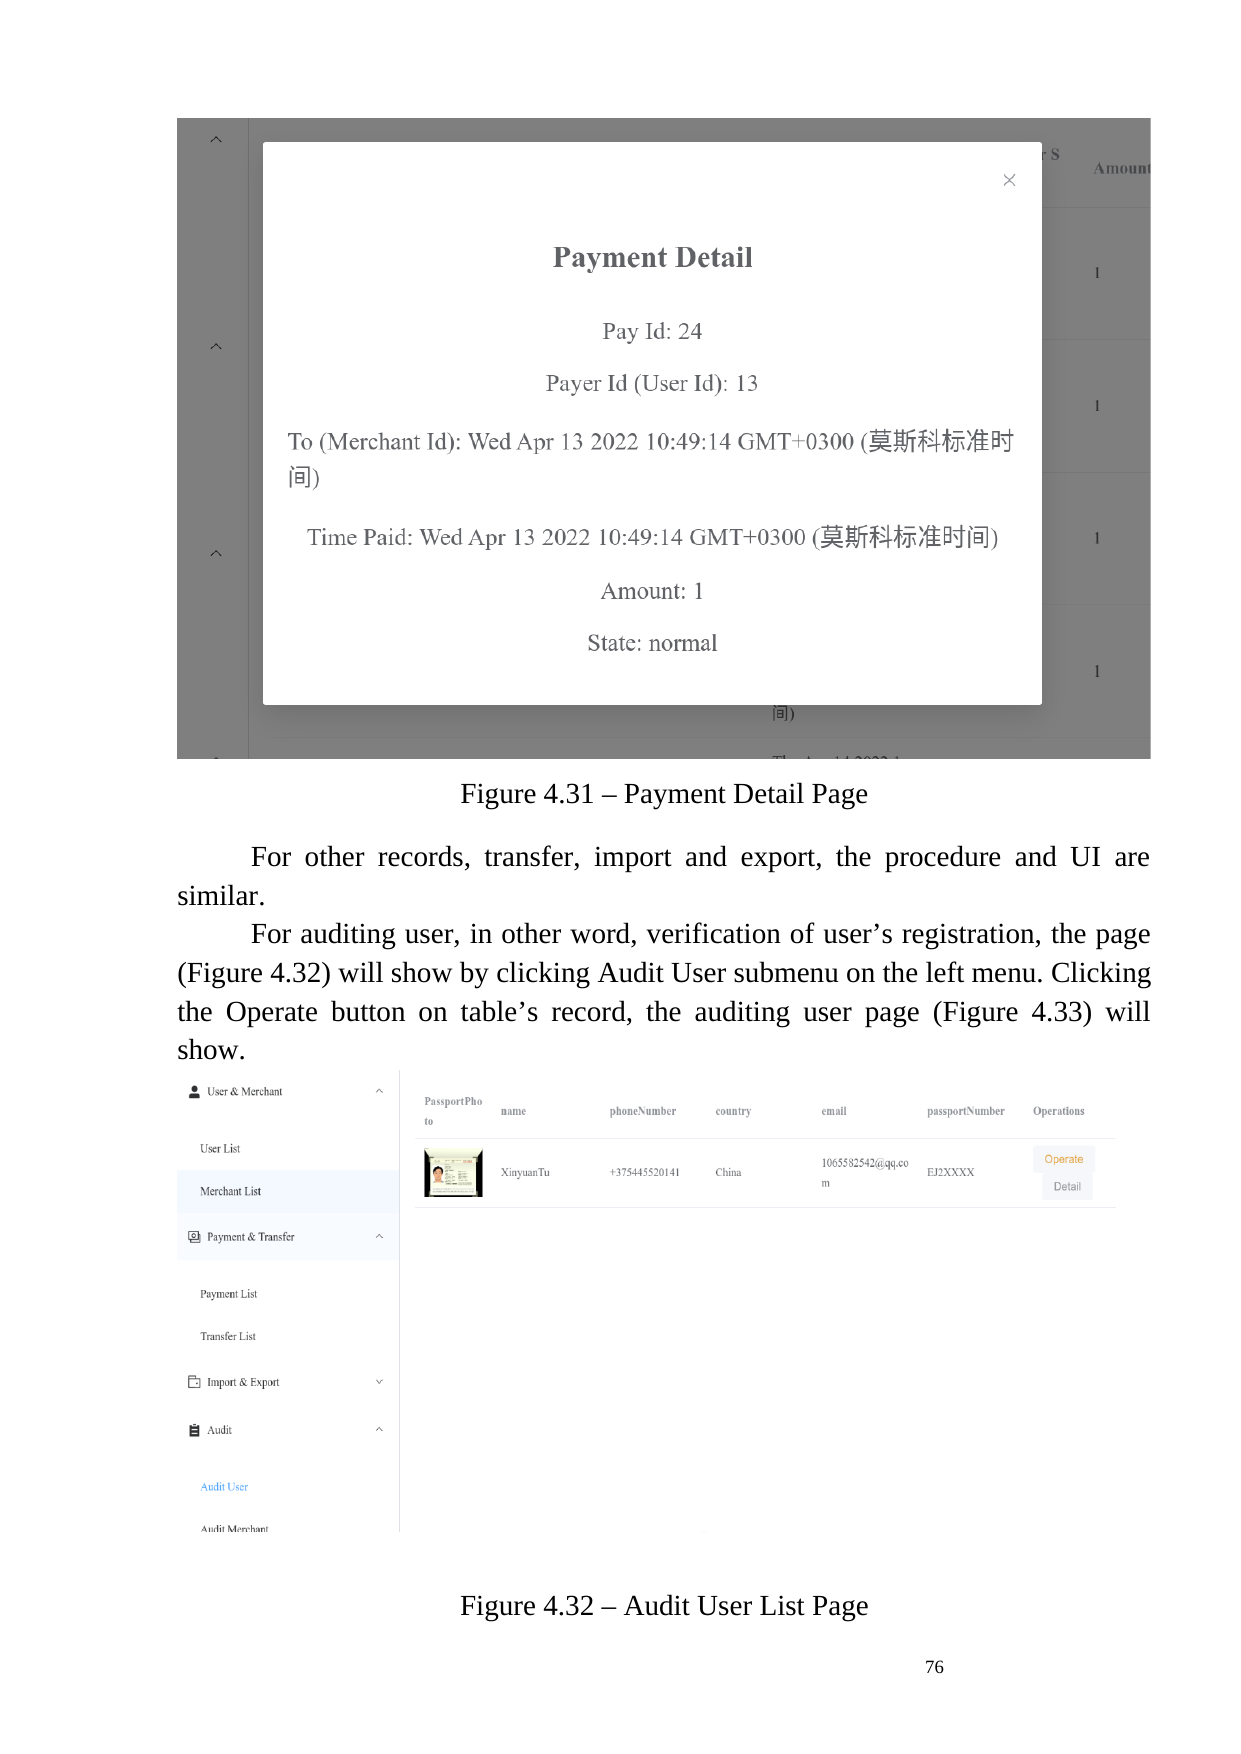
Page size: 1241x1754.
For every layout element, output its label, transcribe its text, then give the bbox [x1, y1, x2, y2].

text For other records, transfer, import and export, the procedure and UI are similar. [177, 839, 1152, 912]
picture [177, 1070, 1136, 1532]
text Figure 4.31 – Payment Detail Page [177, 776, 1152, 809]
text For auditing user, in other word, verification of user’s registration, the page (Figure 4.32) will show by clicking Audit User submenu on the left menu. Clicking the Operate button on table’s record, the auditing user page (Figure 4.33) will show. [177, 917, 1152, 1066]
text Figure 4.32 – Audit User List Page [177, 1588, 1152, 1622]
picture [177, 118, 1151, 759]
